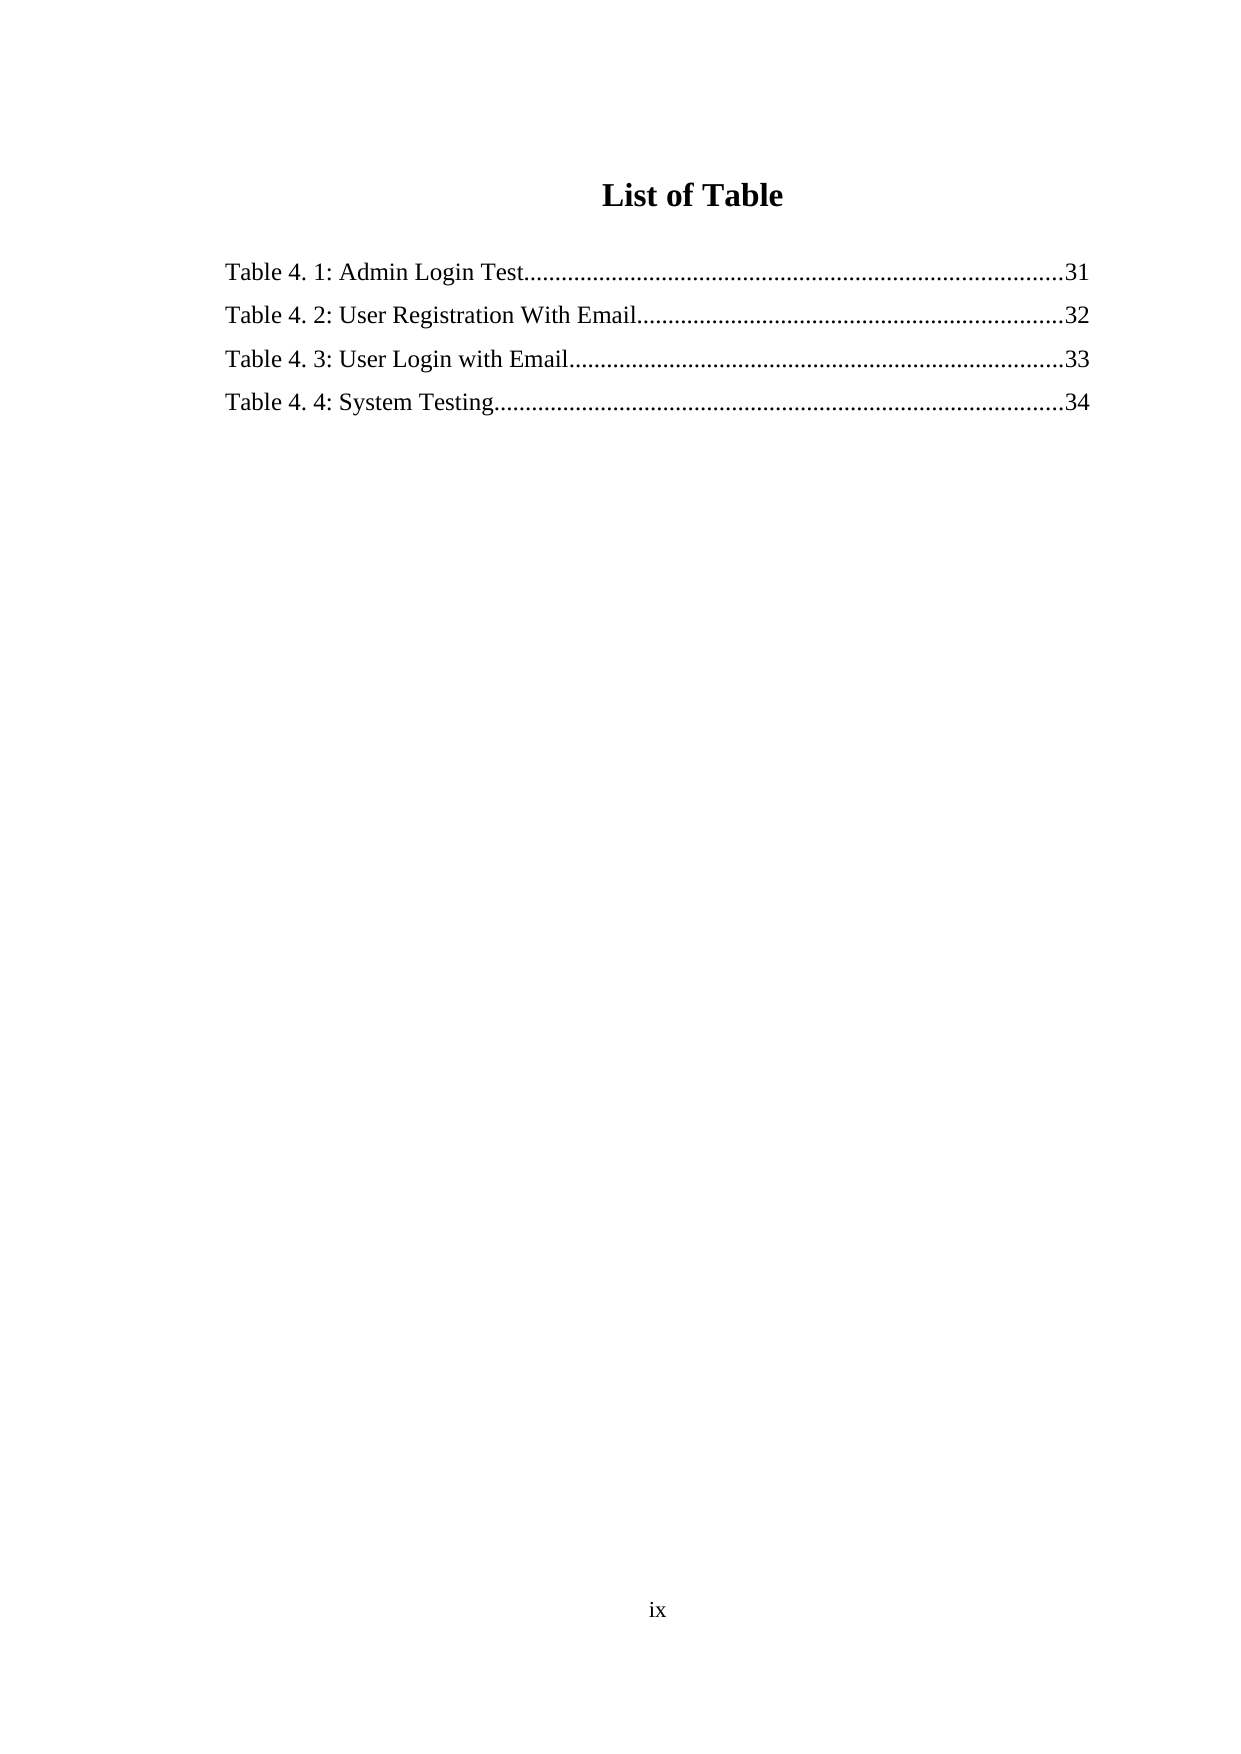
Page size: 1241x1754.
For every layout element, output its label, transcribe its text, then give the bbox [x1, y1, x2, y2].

subtitle List of Table [295, 175, 1090, 213]
text Table 4. 4: System Testing 34 [225, 387, 1090, 416]
text Table 4. 2: User Registration With Email 32 [225, 301, 1090, 329]
text Table 4. 1: Admin Login Test 31 [225, 257, 1090, 286]
text Table 4. 3: User Login with Email 33 [225, 344, 1090, 372]
